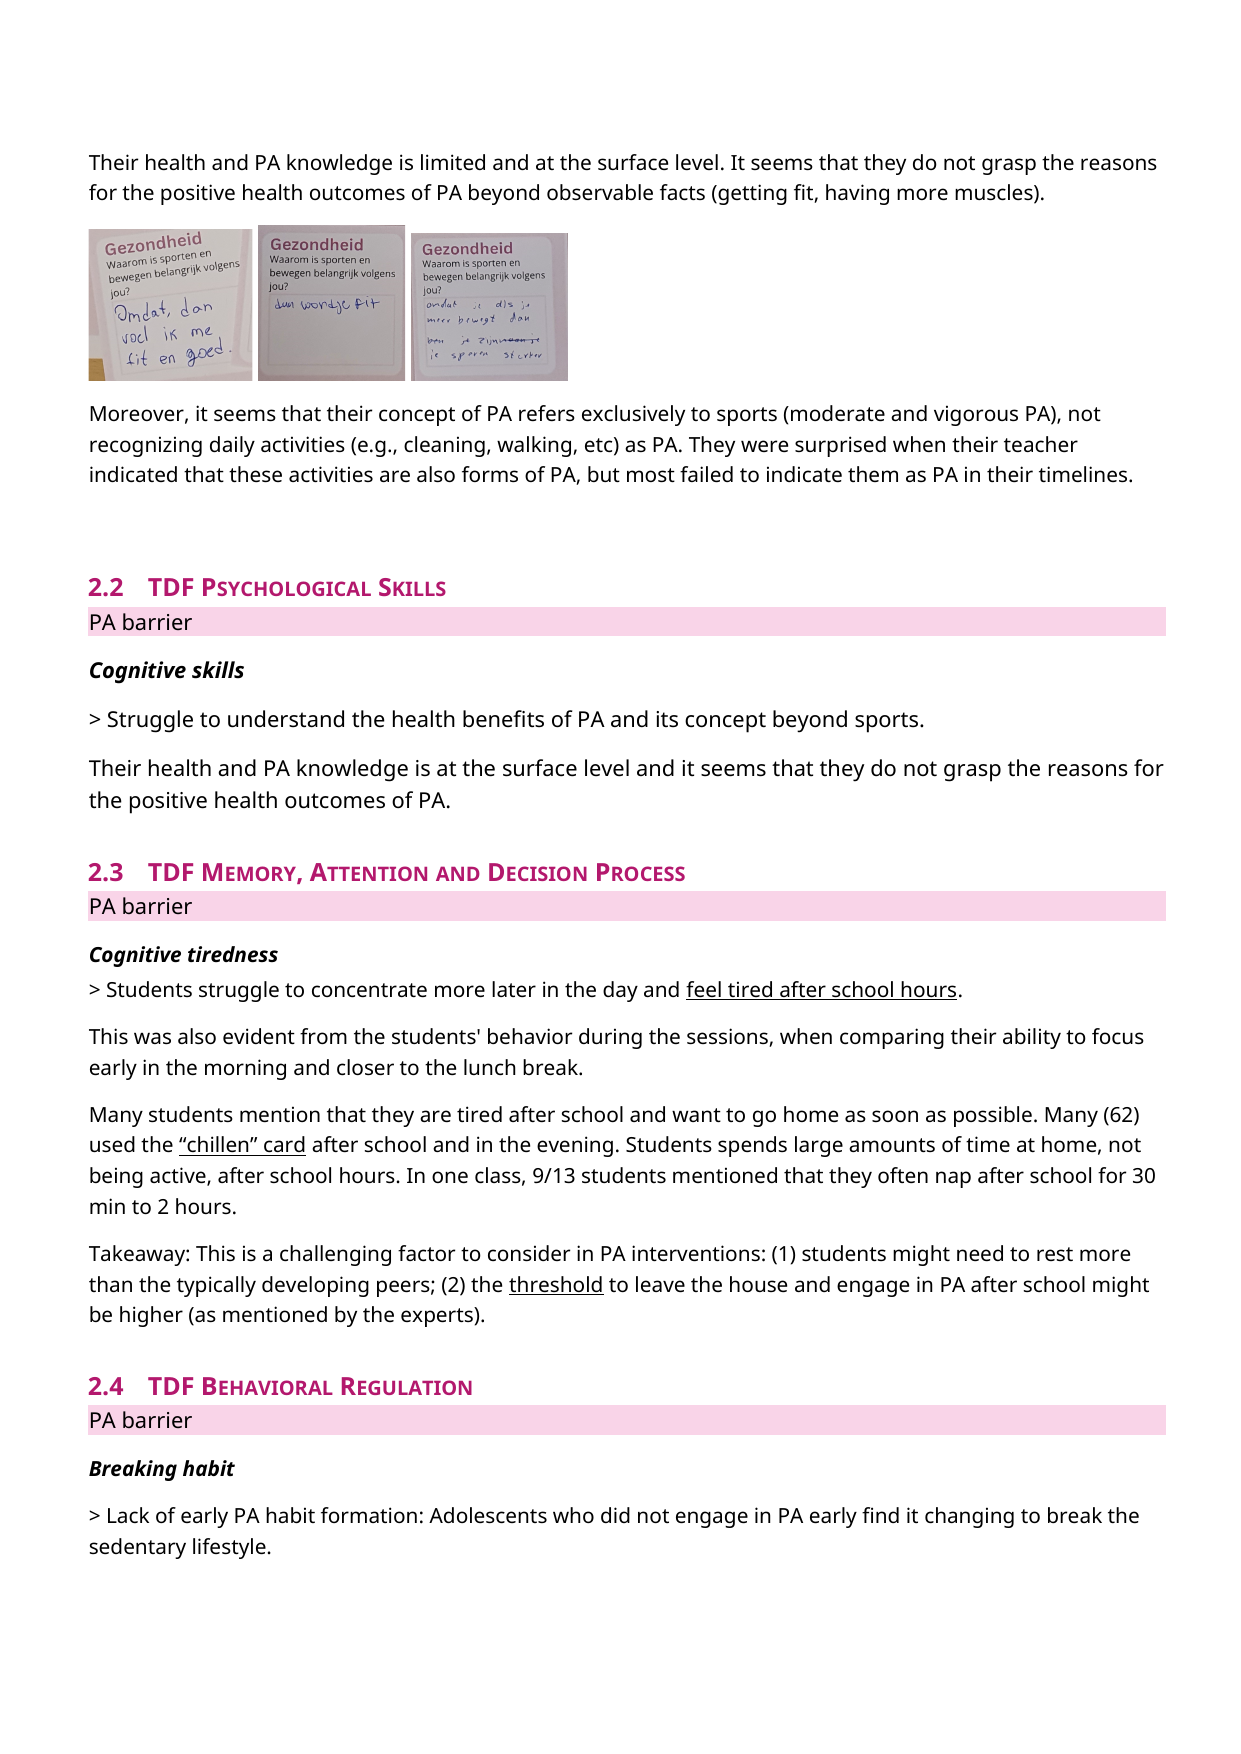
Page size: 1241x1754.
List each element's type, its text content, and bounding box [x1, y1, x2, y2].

text Moreover, it seems that their concept of PA refers exclusively to sports (moderate and vigorous PA), not recognizing daily activities (e.g., cleaning, walking, etc) as PA. They were surprised when their teacher indicated that these activities are also forms of PA, but most failed to indicate them as PA in their timelines. [88, 399, 1166, 489]
text Their health and PA knowledge is at the surface level and it seems that they do not grasp the reasons for the positive health outcomes of PA. [88, 753, 1166, 815]
subtitle TDF Psychological Skills [88, 570, 1166, 604]
text PA barrier [88, 607, 1166, 636]
text Takeaway: This is a challenging factor to consider in PA interventions: (1) students might need to rest more than the typically developing peers; (2) the threshold to leave the house and engage in PA after school might be higher (as mentioned by the experts). [88, 1239, 1166, 1329]
text > Lack of early PA habit formation: Adolescents who did not engage in PA early find it changing to break the sedentary lifestyle. [88, 1501, 1166, 1560]
text PA barrier [88, 891, 1166, 921]
picture [411, 233, 568, 381]
text > Struggle to understand the health benefits of PA and its concept beyond sports. [88, 704, 1166, 734]
text This was also evident from the students' behavior during the sessions, when comparing their ability to focus early in the morning and closer to the lunch break. [88, 1022, 1166, 1081]
text Many students mention that they are tired after school and want to go home as soon as possible. Many (62) used the “chillen” card after school and in the evening. Students spends large amounts of time at home, not being active, after school hours. In one class, 9/13 students mentioned that they often nap after school for 30 min to 2 hours. [88, 1100, 1166, 1220]
text > Students struggle to concentrate more later in the day and feel tired after school hours. [88, 975, 1166, 1003]
text PA barrier [88, 1405, 1166, 1435]
picture [88, 229, 253, 381]
subtitle TDF Behavioral Regulation [88, 1368, 1166, 1403]
text Cognitive tiredness [88, 940, 1166, 968]
picture [258, 225, 406, 381]
text Their health and PA knowledge is limited and at the surface level. It seems that they do not grasp the reasons for the positive health outcomes of PA beyond observable facts (getting fit, having more muscles). [88, 148, 1166, 207]
text Cognitive skills [88, 655, 1166, 685]
text Breaking habit [88, 1454, 1166, 1482]
subtitle TDF Memory, Attention and Decision Process [88, 854, 1166, 888]
